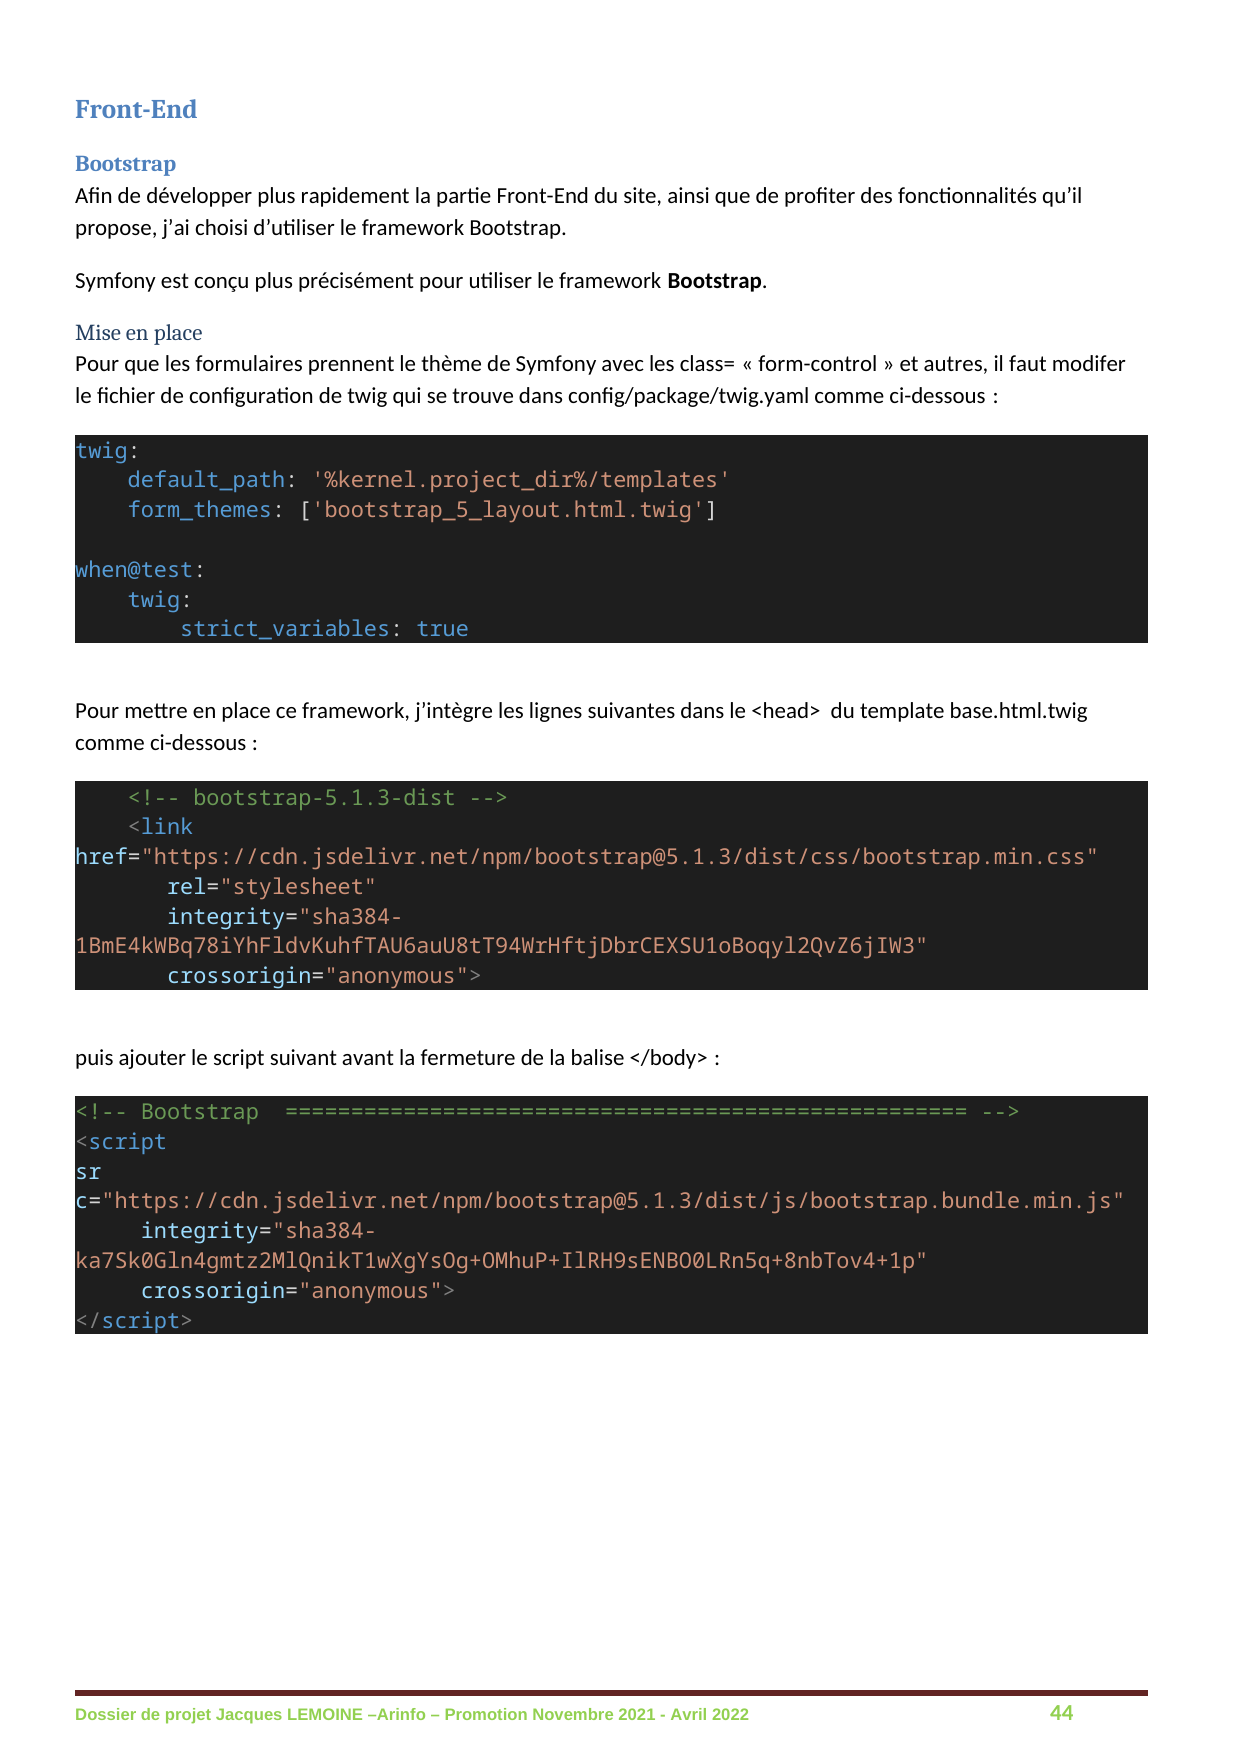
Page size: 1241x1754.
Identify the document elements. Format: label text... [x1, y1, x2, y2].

text integrity="sha384-ka7Sk0Gln4gmtz2MlQnikT1wXgYsOg+OMhuP+IlRH9sENBO0LRn5q+8nbTov4+1p" [75, 1215, 1148, 1275]
text <!-- Bootstrap ==================================================== --> [75, 1096, 1148, 1126]
text when@test: [75, 554, 1148, 584]
text crossorigin="anonymous"> [75, 960, 1148, 990]
text </script> [75, 1304, 1148, 1334]
text Pour que les formulaires prennent le thème de Symfony avec les class= « form-control » et autres, il faut modifer le fichier de configuration de twig qui se trouve dans config/package/twig.yaml comme ci-dessous : [75, 349, 1148, 410]
subtitle Mise en place [75, 319, 1148, 346]
text Symfony est conçu plus précisément pour utiliser le framework Bootstrap. [75, 266, 1148, 294]
text crossorigin="anonymous"> [75, 1275, 1148, 1304]
text Afin de développer plus rapidement la partie Front-End du site, ainsi que de profiter des fonctionnalités qu’il propose, j’ai choisi d’utiliser le framework Bootstrap. [75, 181, 1148, 241]
text <script src="https://cdn.jsdelivr.net/npm/bootstrap@5.1.3/dist/js/bootstrap.bundle.min.js" [75, 1126, 1148, 1215]
text default_path: '%kernel.project_dir%/templates' [75, 464, 1148, 494]
text <link href="https://cdn.jsdelivr.net/npm/bootstrap@5.1.3/dist/css/bootstrap.min.css" [75, 811, 1148, 871]
text strict_variables: true [75, 613, 1148, 643]
text rel="stylesheet" [75, 871, 1148, 901]
subtitle Bootstrap [75, 151, 1148, 177]
text form_themes: ['bootstrap_5_layout.html.twig'] [75, 494, 1148, 524]
text twig: [75, 584, 1148, 613]
text <!-- bootstrap-5.1.3-dist --> [75, 781, 1148, 811]
text twig: [75, 435, 1148, 464]
text Pour mettre en place ce framework, j’intègre les lignes suivantes dans le <head> du template base.html.twig comme ci-dessous : [75, 696, 1148, 756]
text puis ajouter le script suivant avant la fermeture de la balise </body> : [75, 1043, 1148, 1071]
text integrity="sha384-1BmE4kWBq78iYhFldvKuhfTAU6auU8tT94WrHftjDbrCEXSU1oBoqyl2QvZ6jIW3" [75, 901, 1148, 960]
subtitle Front-End [75, 94, 1148, 125]
